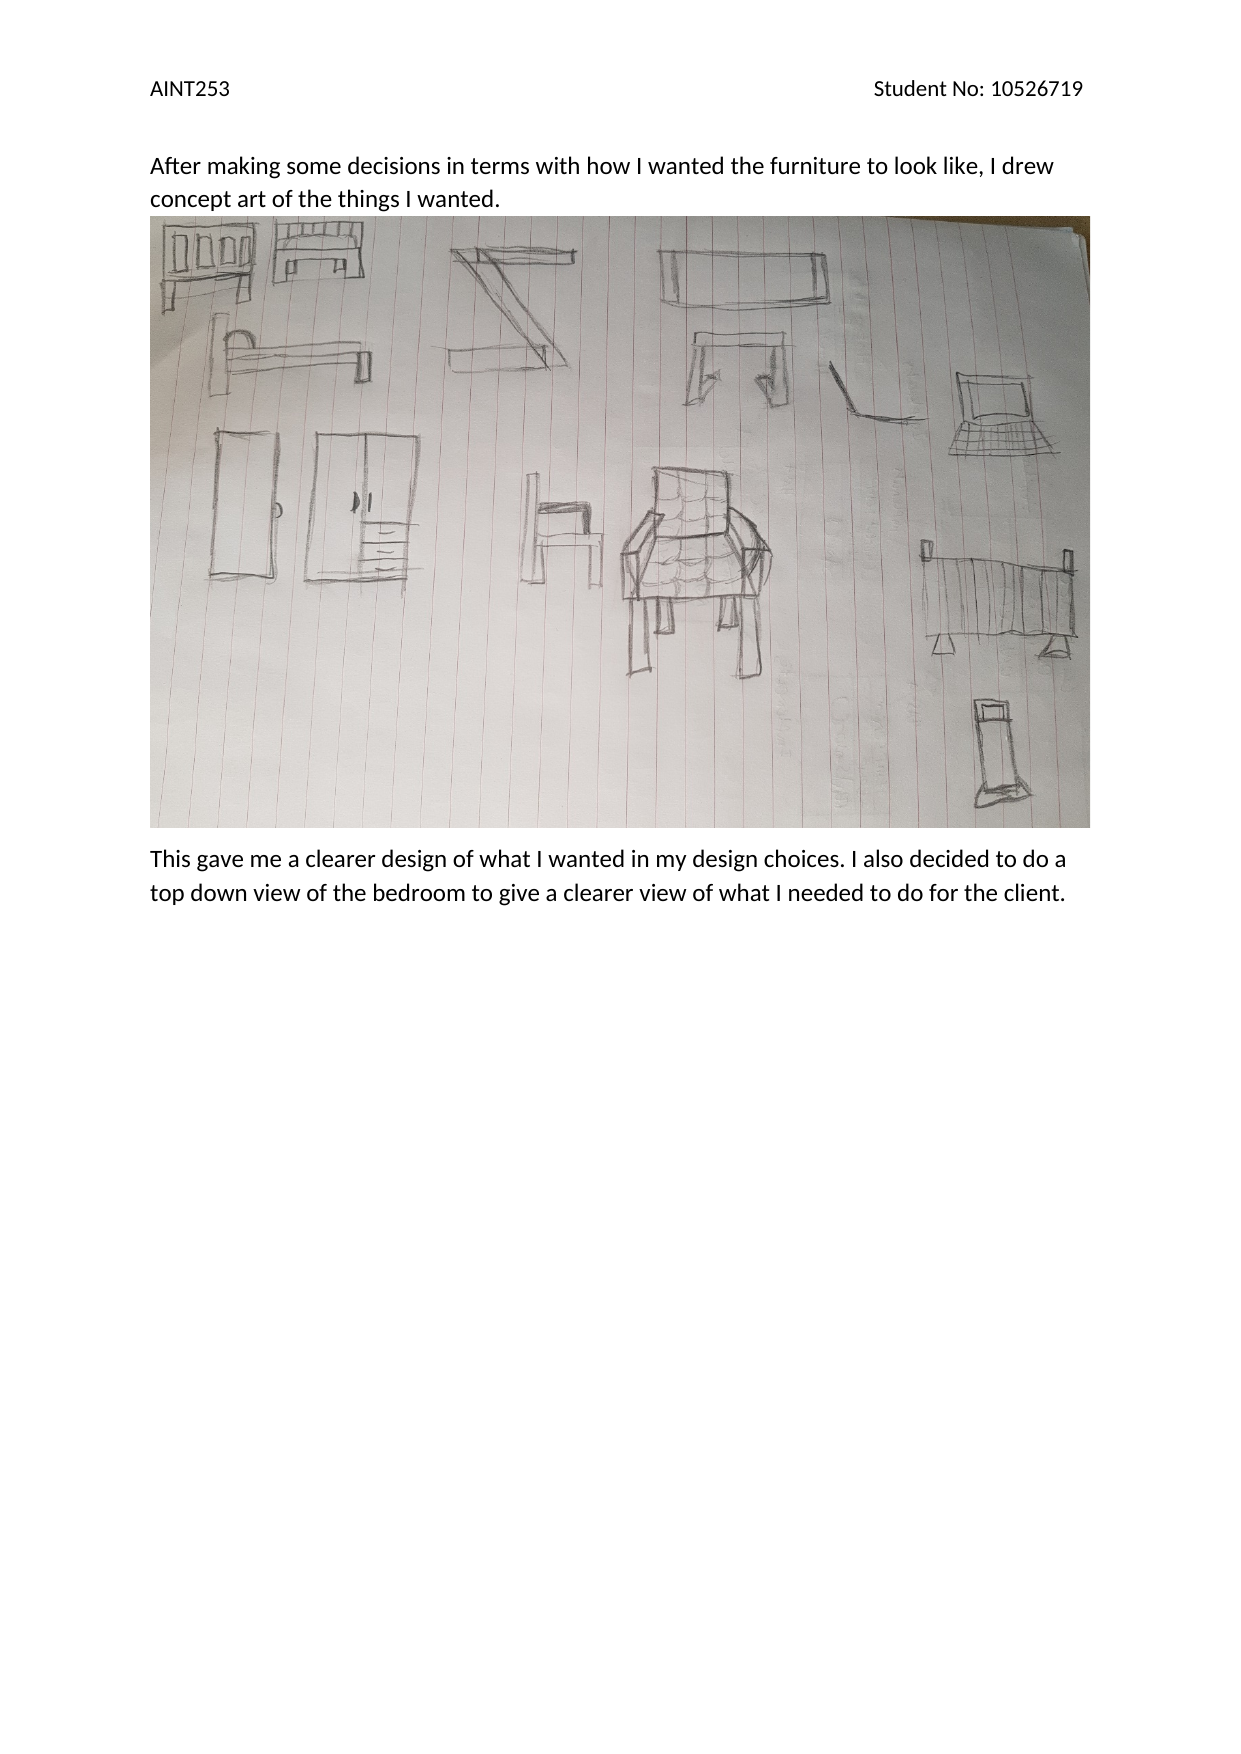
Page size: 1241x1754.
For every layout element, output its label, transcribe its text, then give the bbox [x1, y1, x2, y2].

picture [150, 216, 1091, 828]
text This gave me a clearer design of what I wanted in my design choices. I also decided to do a top down view of the bedroom to give a clearer view of what I needed to do for the client. [150, 843, 1090, 907]
text After making some decisions in terms with how I wanted the furniture to look like, I drew concept art of the things I wanted. [150, 150, 1090, 216]
